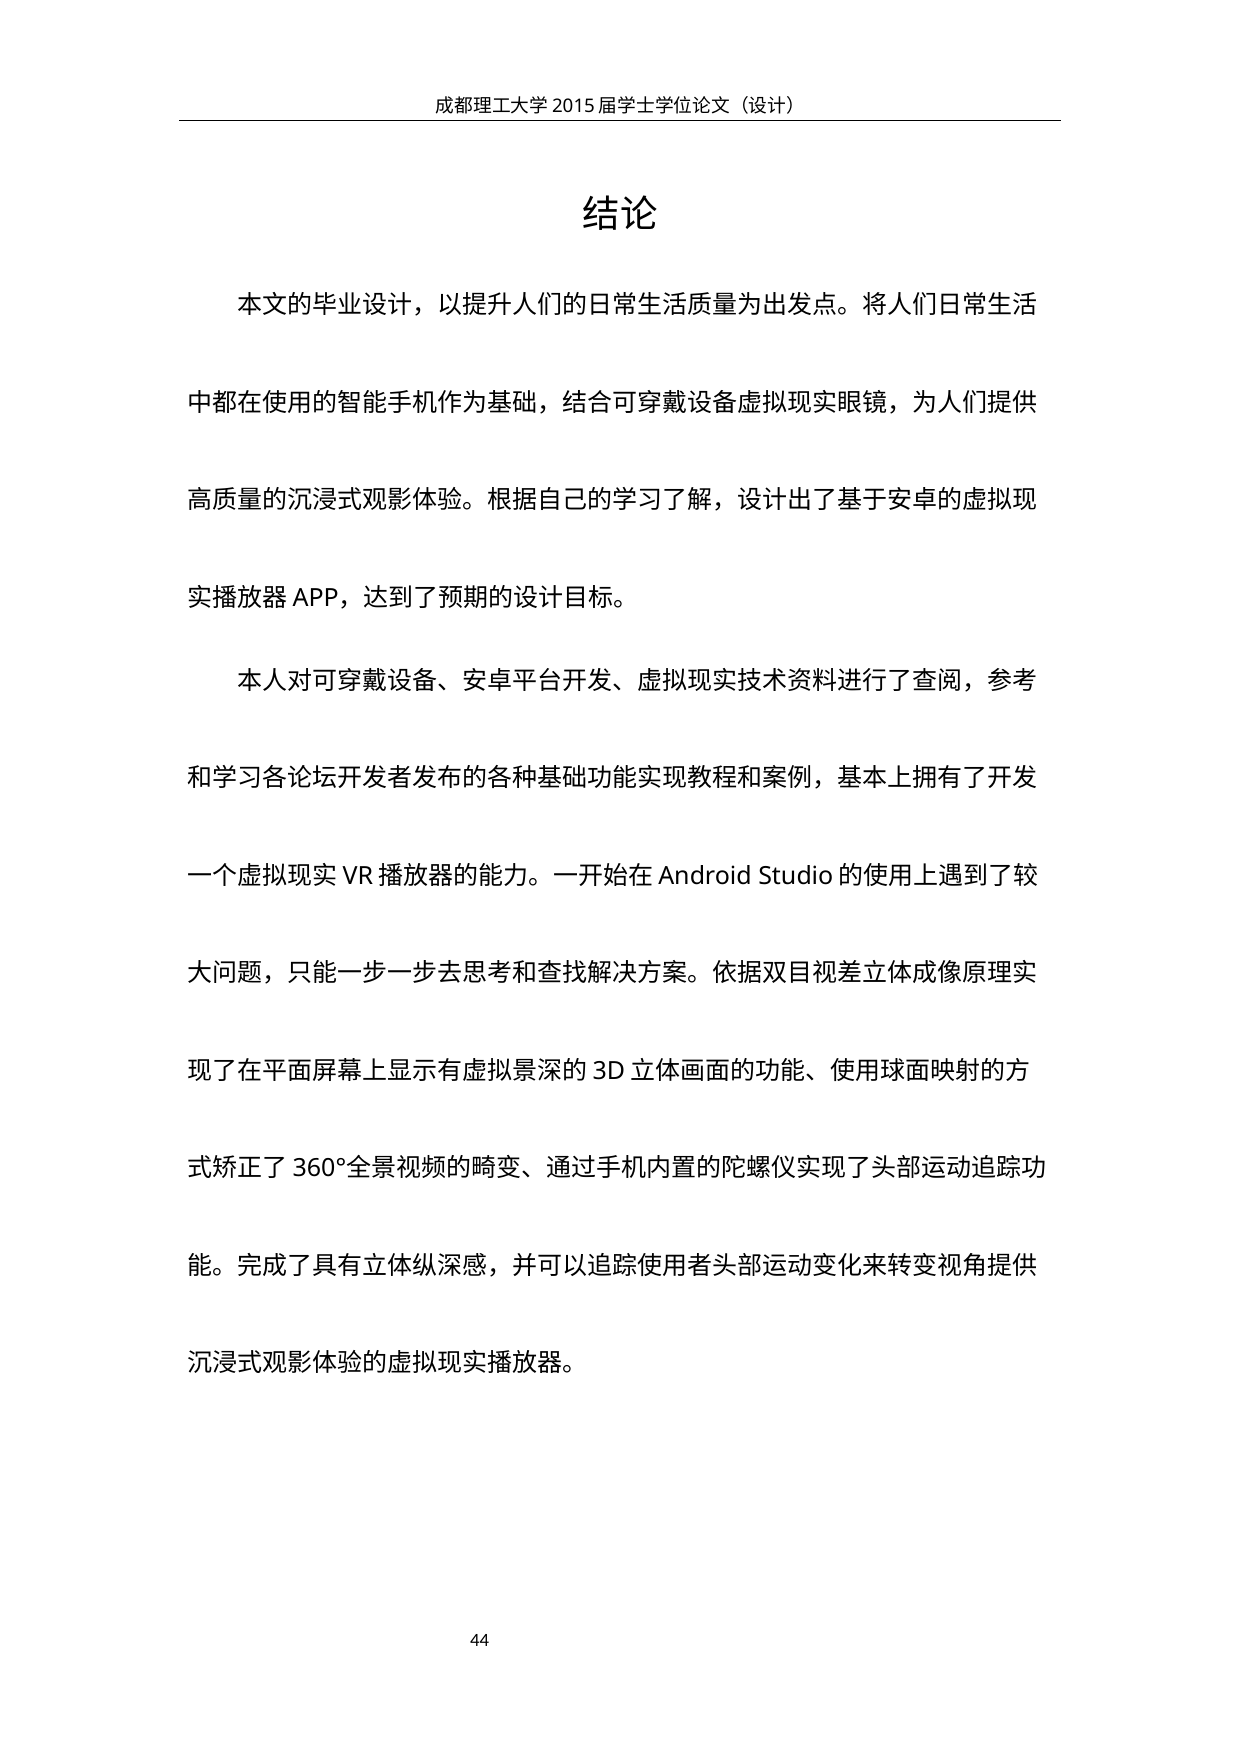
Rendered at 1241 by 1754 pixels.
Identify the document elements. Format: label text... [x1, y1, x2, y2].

subtitle 结论 [187, 178, 1053, 243]
text 本人对可穿戴设备、安卓平台开发、虚拟现实技术资料进行了查阅，参考和学习各论坛开发者发布的各种基础功能实现教程和案例，基本上拥有了开发一个虚拟现实VR播放器的能力。一开始在Android Studio的使用上遇到了较大问题，只能一步一步去思考和查找解决方案。依据双目视差立体成像原理实现了在平面屏幕上显示有虚拟景深的3D立体画面的功能、使用球面映射的方式矫正了360°全景视频的畸变、通过手机内置的陀螺仪实现了头部运动追踪功能。完成了具有立体纵深感，并可以追踪使用者头部运动变化来转变视角提供沉浸式观影体验的虚拟现实播放器。 [187, 646, 1053, 1393]
text 本文的毕业设计，以提升人们的日常生活质量为出发点。将人们日常生活中都在使用的智能手机作为基础，结合可穿戴设备虚拟现实眼镜，为人们提供高质量的沉浸式观影体验。根据自己的学习了解，设计出了基于安卓的虚拟现实播放器APP，达到了预期的设计目标。 [187, 270, 1053, 628]
